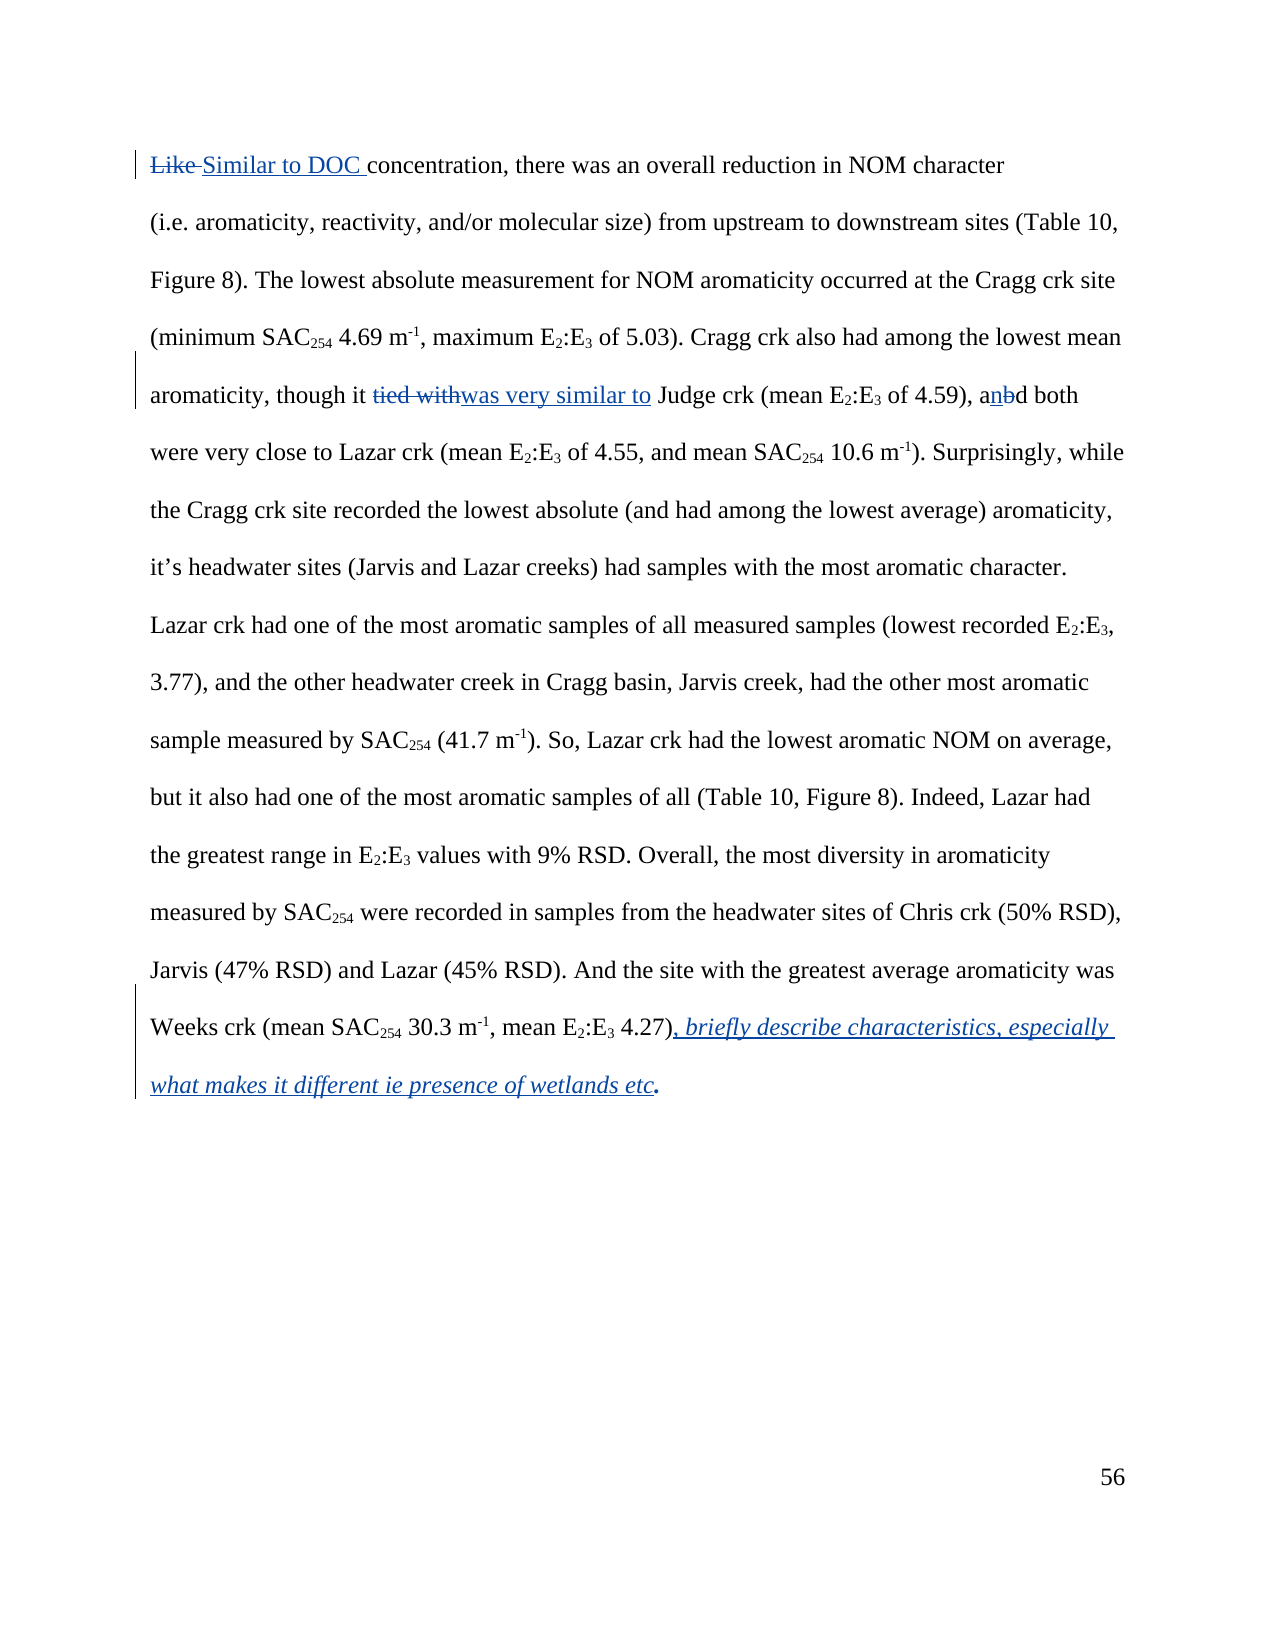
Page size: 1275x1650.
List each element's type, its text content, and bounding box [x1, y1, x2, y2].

text concentration, there was an overall reduction in NOM character (i.e. aromaticity, reactivity, and/or molecular size) from upstream to downstream sites (Table 10, Figure 8). The lowest absolute measurement for NOM aromaticity occurred at the Cragg crk site (minimum SAC254 4.69 m-1, maximum E2:E3 of 5.03). Cragg crk also had among the lowest mean aromaticity, though it Judge crk (mean E2:E3 of 4.59), ad both were very close to Lazar crk (mean E2:E3 of 4.55, and mean SAC254 10.6 m-1). Surprisingly, while the Cragg crk site recorded the lowest absolute (and had among the lowest average) aromaticity, it’s headwater sites (Jarvis and Lazar creeks) had samples with the most aromatic character. Lazar crk had one of the most aromatic samples of all measured samples (lowest recorded E2:E3, 3.77), and the other headwater creek in Cragg basin, Jarvis creek, had the other most aromatic sample measured by SAC254 (41.7 m-1). So, Lazar crk had the lowest aromatic NOM on average, but it also had one of the most aromatic samples of all (Table 10, Figure 8). Indeed, Lazar had the greatest range in E2:E3 values with 9% RSD. Overall, the most diversity in aromaticity measured by SAC254 were recorded in samples from the headwater sites of Chris crk (50% RSD), Jarvis (47% RSD) and Lazar (45% RSD). And the site with the greatest average aromaticity was Weeks crk (mean SAC254 30.3 m-1, mean E2:E3 4.27). [150, 150, 1125, 1099]
